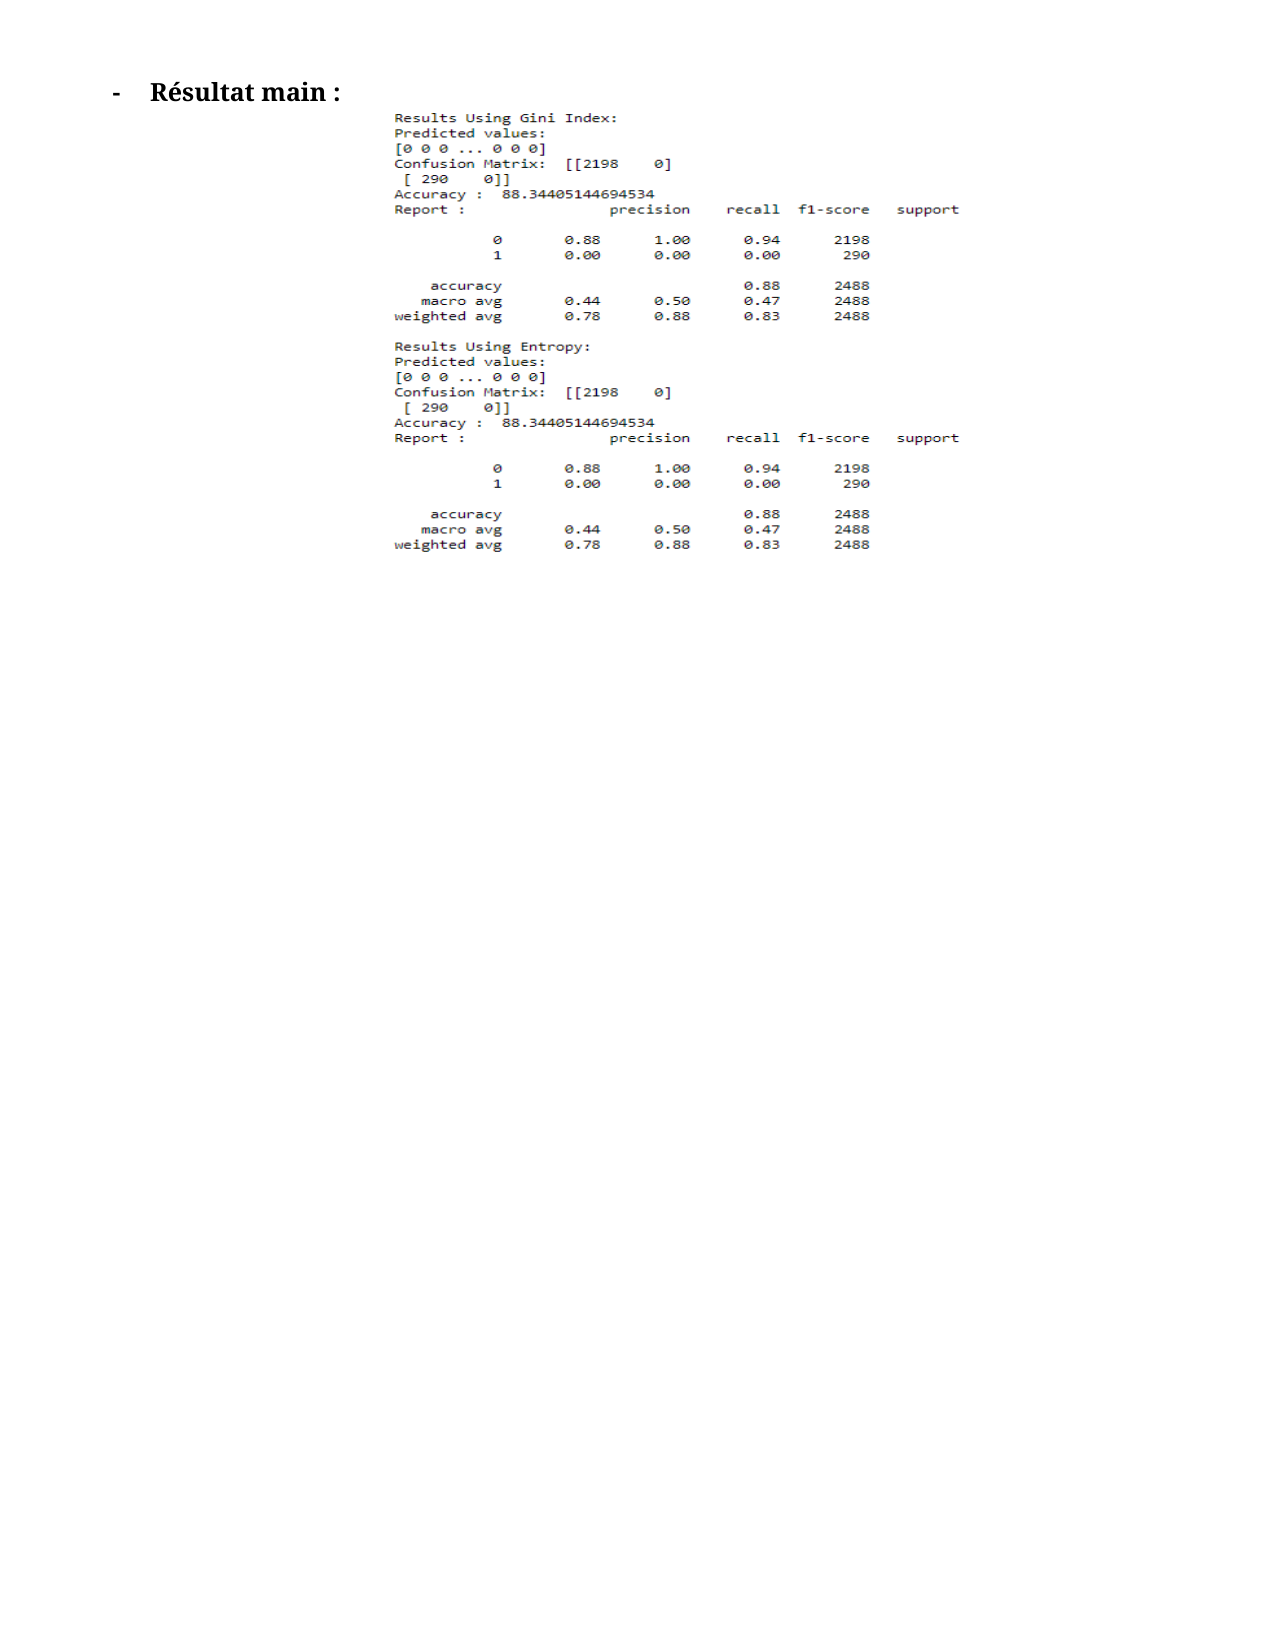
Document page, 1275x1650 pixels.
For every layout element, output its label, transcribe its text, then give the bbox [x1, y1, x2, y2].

list Résultat main : [112, 75, 1200, 109]
picture [385, 109, 965, 566]
